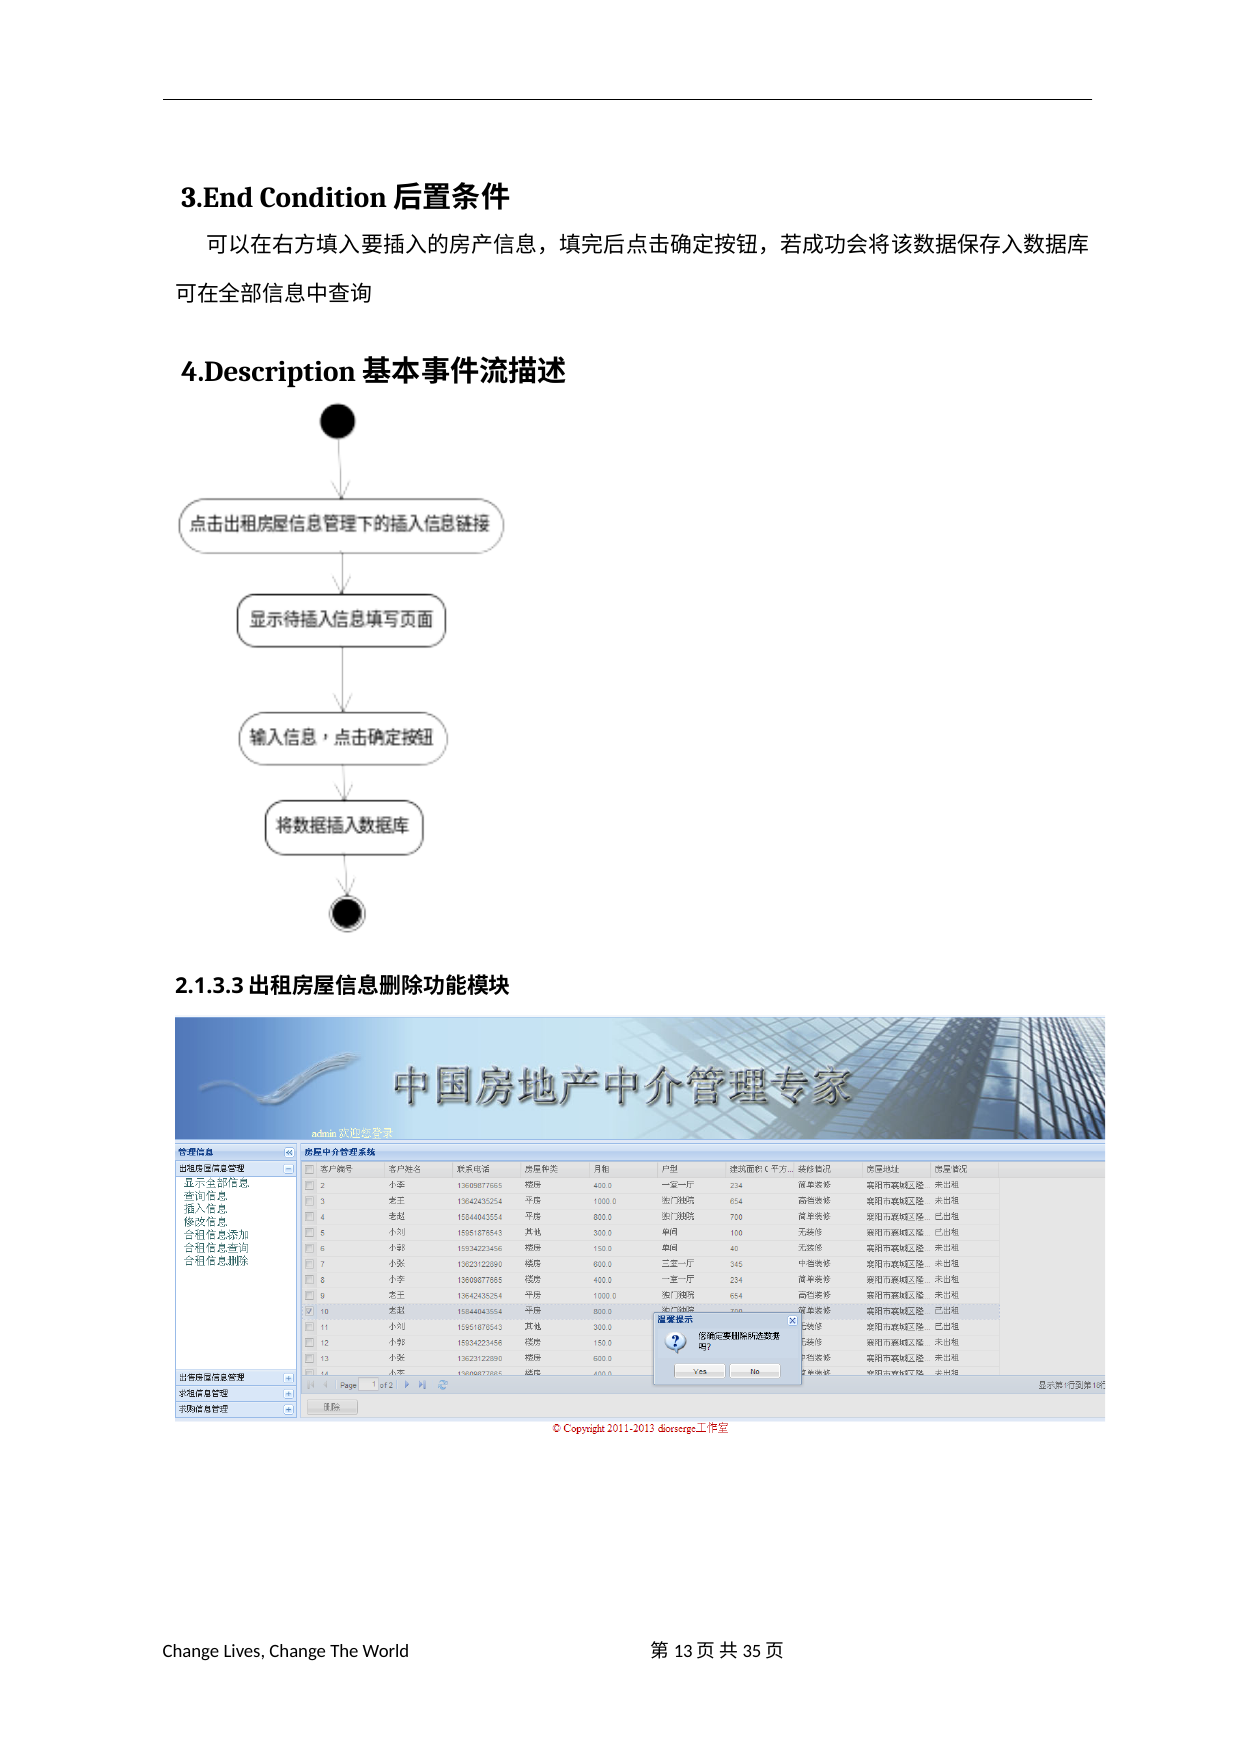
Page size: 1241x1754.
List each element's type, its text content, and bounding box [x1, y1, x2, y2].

list 2.1.3.3出租房屋信息删除功能模块 [175, 967, 1092, 1000]
subtitle 4.Description 基本事件流描述 [181, 337, 1092, 402]
picture [175, 1015, 1105, 1441]
subtitle 3.End Condition 后置条件 [181, 162, 1092, 227]
list 可以在右方填入要插入的房产信息，填完后点击确定按钮，若成功会将该数据保存入数据库，可在全部信息中查询 [175, 227, 1092, 308]
